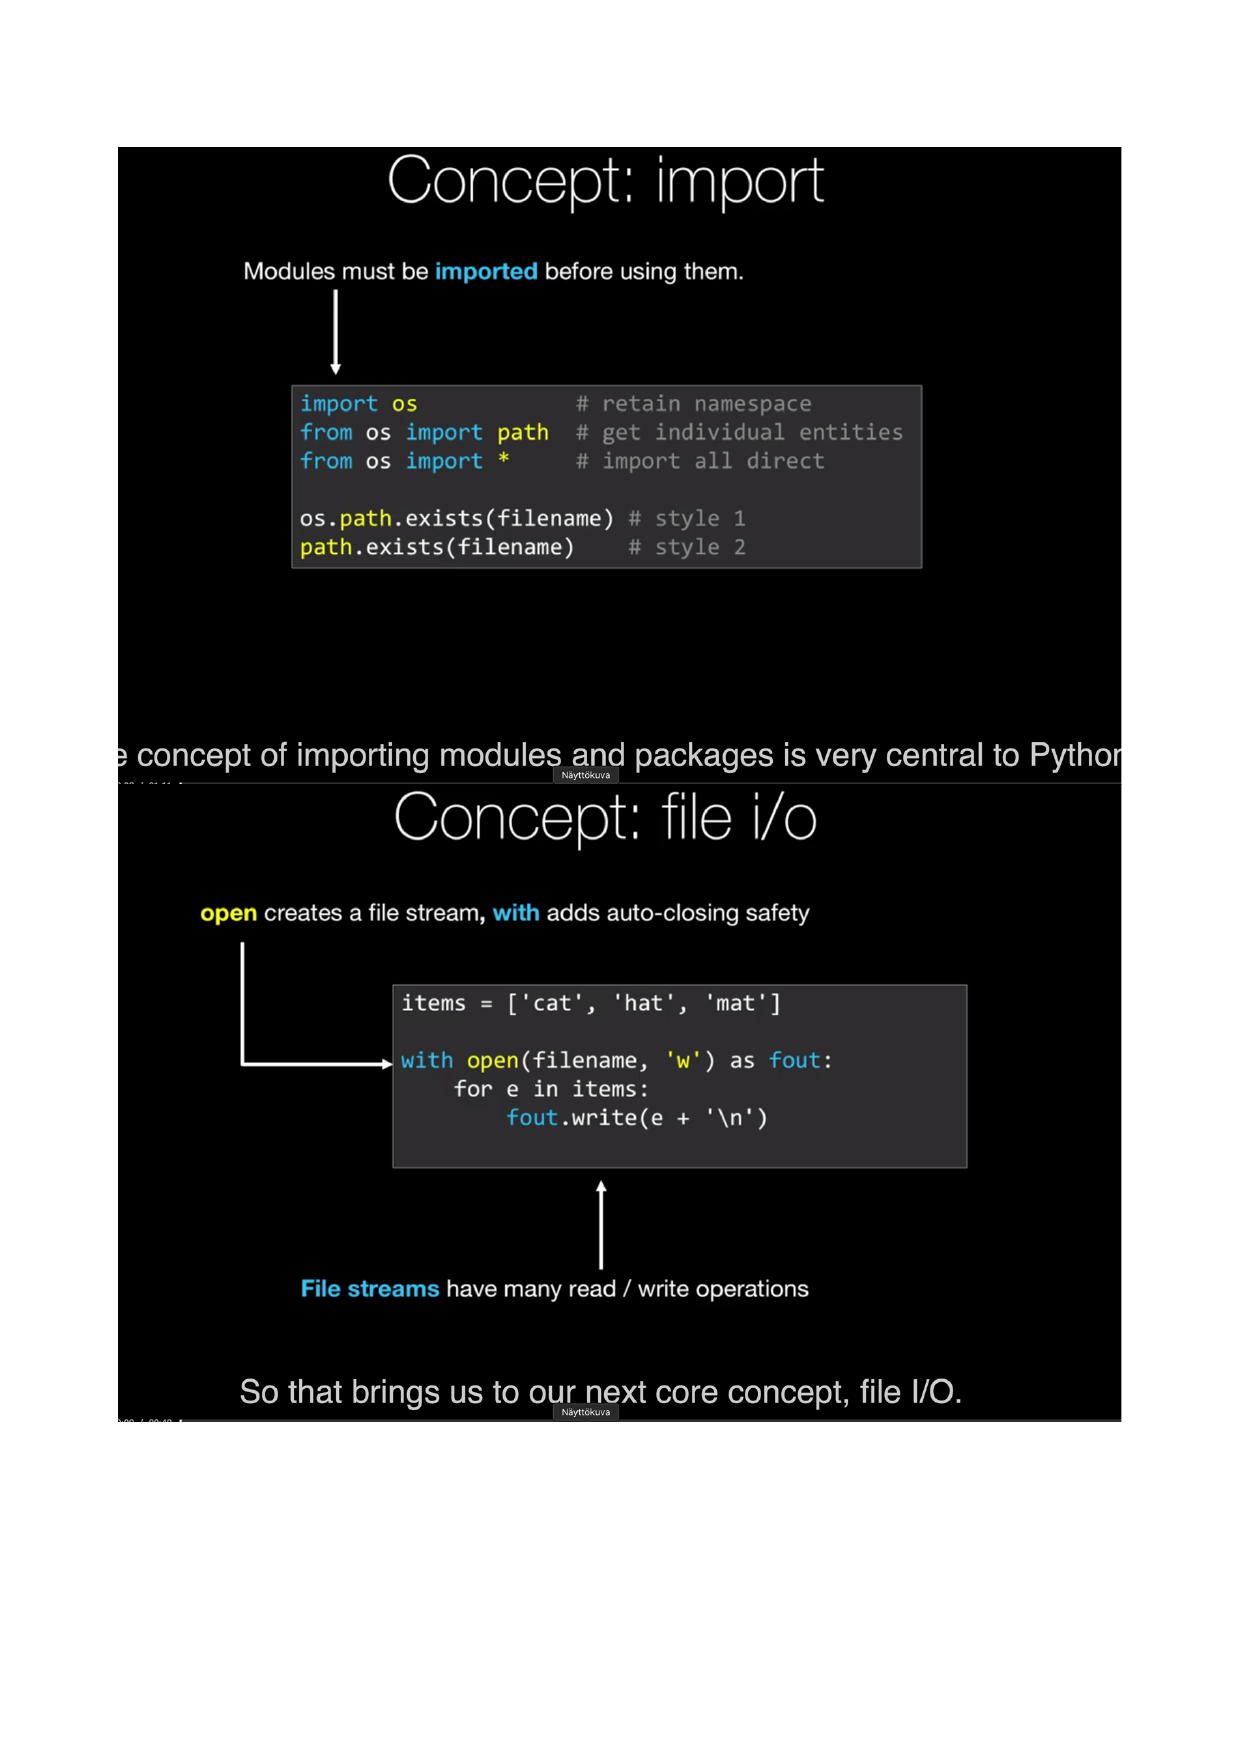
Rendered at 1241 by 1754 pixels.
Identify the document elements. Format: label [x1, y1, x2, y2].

picture [118, 147, 1122, 1422]
